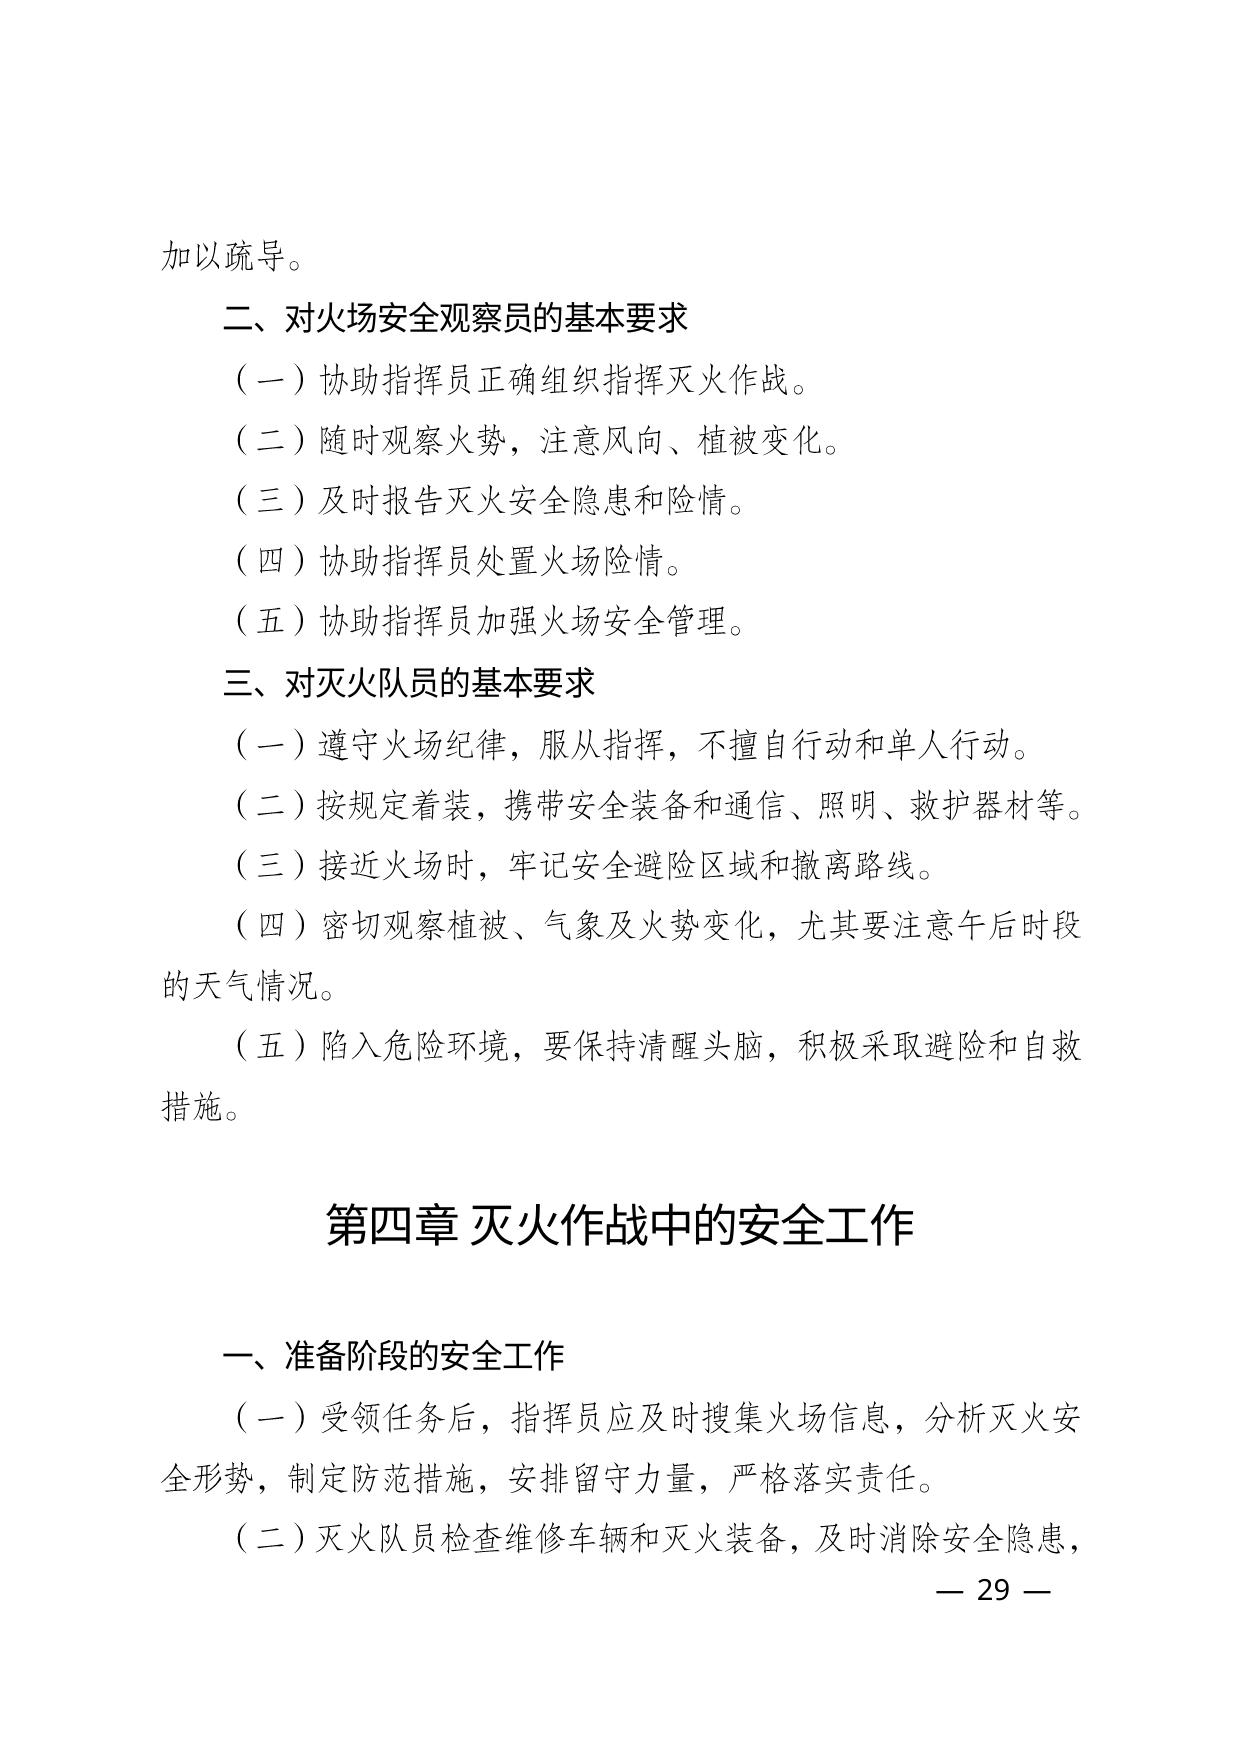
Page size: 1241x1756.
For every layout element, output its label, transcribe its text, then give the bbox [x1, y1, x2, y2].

picture [159, 1460, 979, 1498]
text 一、准备阶段的安全工作 [222, 1330, 1126, 1378]
picture [222, 1400, 1113, 1438]
picture [222, 542, 727, 581]
text 二、对火场安全观察员的基本要求 [222, 292, 1126, 340]
picture [222, 482, 790, 520]
picture [222, 362, 853, 400]
picture [159, 237, 349, 276]
picture [222, 1520, 1112, 1558]
picture [222, 907, 1113, 945]
picture [222, 422, 884, 460]
picture [159, 1088, 286, 1126]
picture [222, 847, 979, 885]
picture [222, 1028, 1113, 1066]
picture [159, 967, 380, 1006]
text 三、对灭火队员的基本要求 [222, 617, 1126, 705]
subtitle 第四章 灭火作战中的安全工作 [148, 1190, 1092, 1256]
picture [222, 602, 790, 641]
picture [222, 787, 1112, 825]
picture [222, 727, 1074, 765]
